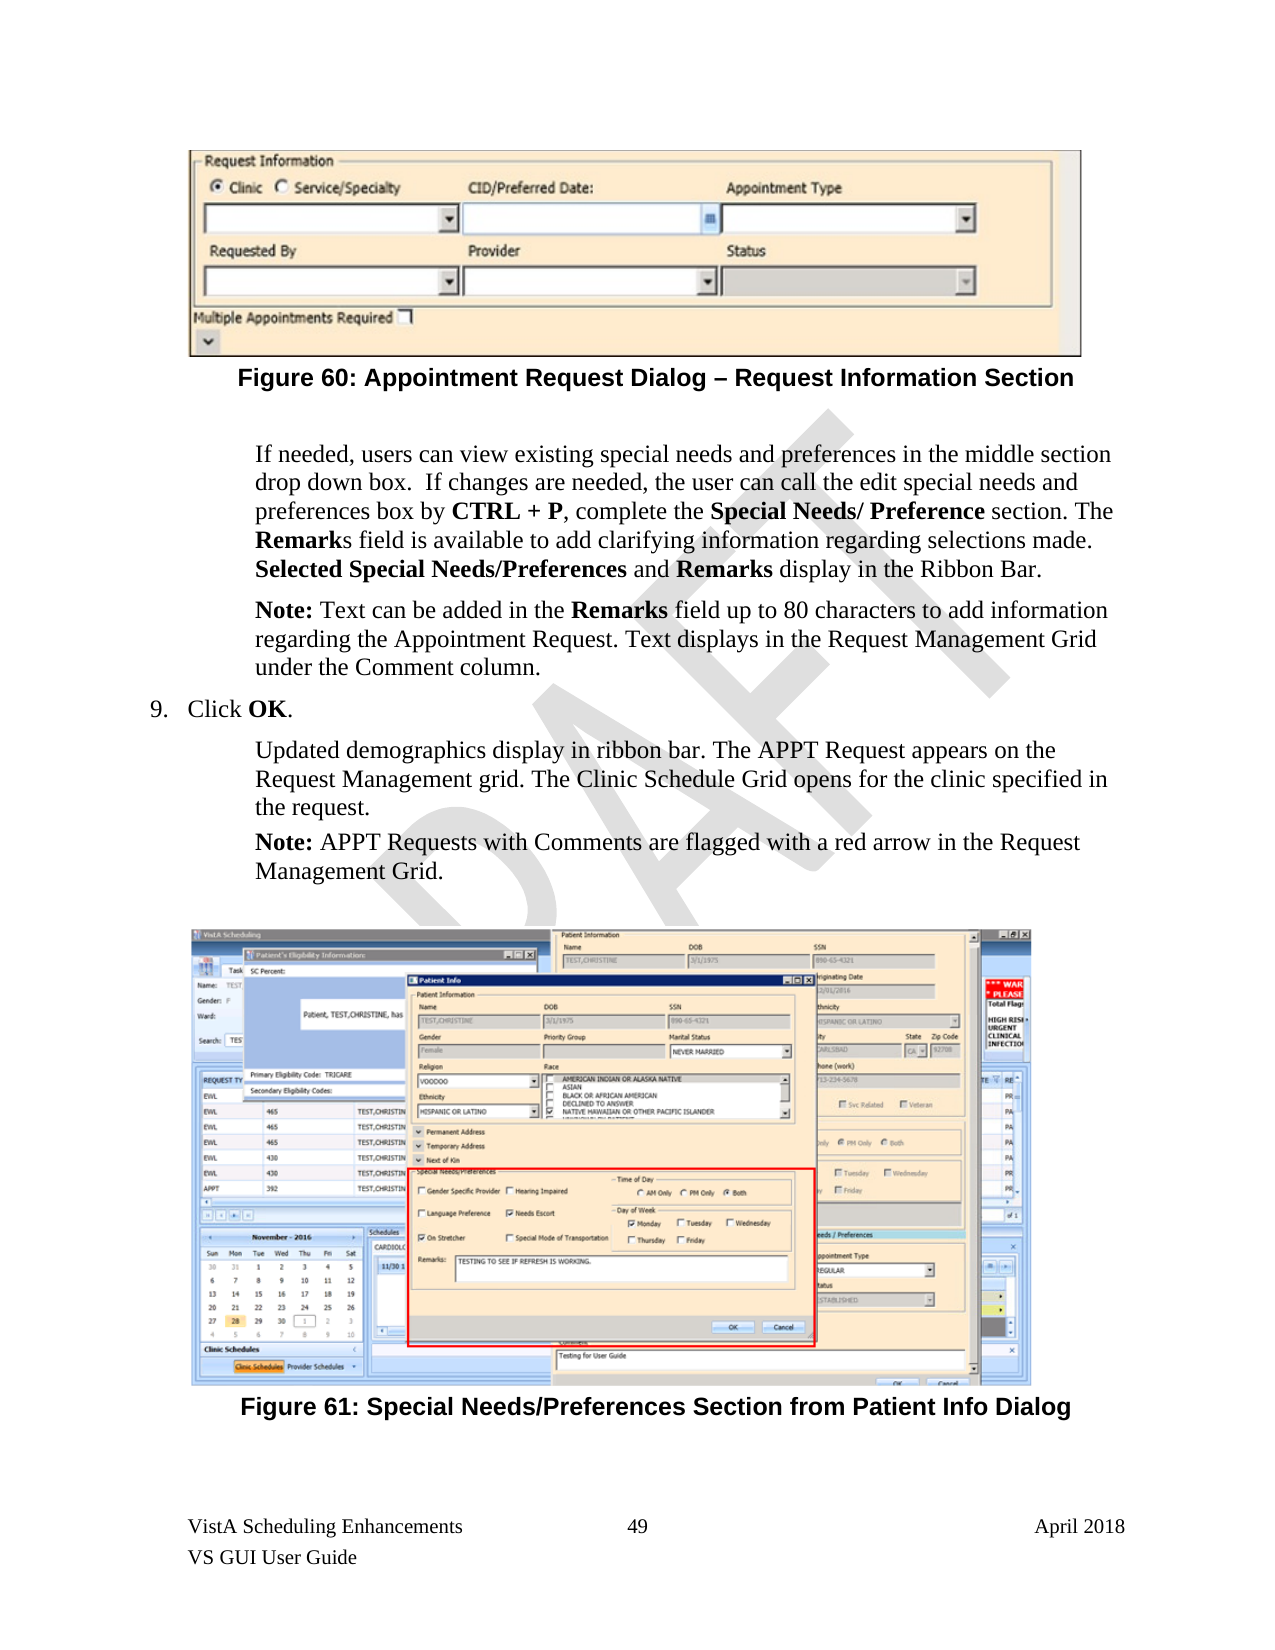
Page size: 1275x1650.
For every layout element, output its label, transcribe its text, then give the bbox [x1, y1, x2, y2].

text If needed, users can view existing special needs and preferences in the middle section drop down box. If changes are needed, the user can call the edit special needs and preferences box by CTRL + P, complete the Special Needs/ Preference section. The Remarks field is available to add clarifying information regarding selections made. Selected Special Needs/Preferences and Remarks display in the Ribbon Bar. [255, 439, 1125, 582]
text Note: Text can be added in the Remarks field up to 80 characters to add information regarding the Appointment Request. Text displays in the Request Management Grid under the Comment column. [255, 595, 1125, 681]
text Note: APPT Requests with Comments are flagged with a red arrow in the Request Management Grid. [255, 827, 1125, 885]
text Updated demographics display in ribbon bar. The APPT Request appears on the Request Management grid. The Clinic Schedule Grid opens for the clinic specified in the request. [255, 735, 1125, 821]
text Figure 61: Special Needs/Preferences Section from Patient Info Dialog [187, 1391, 1125, 1420]
picture [187, 926, 1038, 1386]
text Figure 60: Appointment Request Dialog – Request Information Section [187, 362, 1125, 391]
picture [187, 150, 1082, 357]
text Click OK. [150, 694, 1125, 722]
